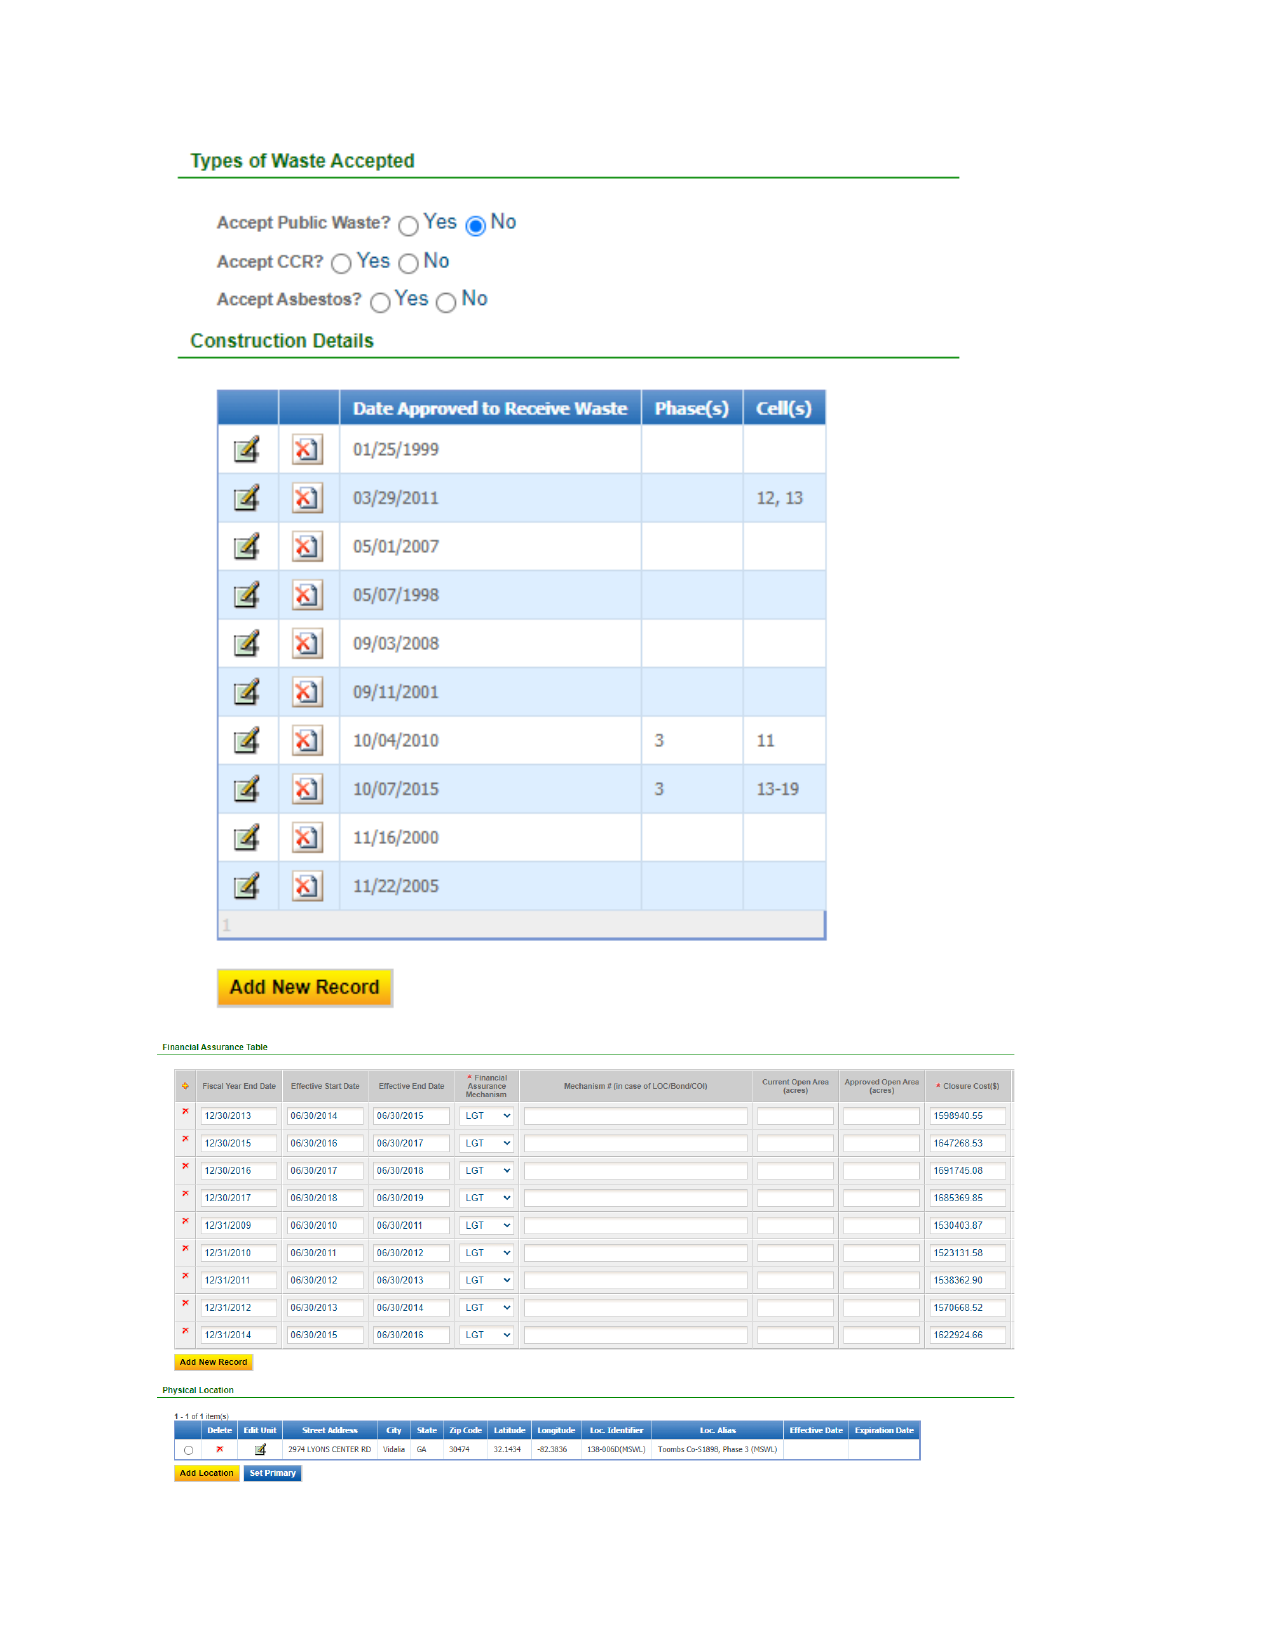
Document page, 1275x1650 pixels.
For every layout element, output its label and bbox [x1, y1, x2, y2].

picture [150, 1040, 1015, 1482]
picture [150, 150, 960, 1016]
